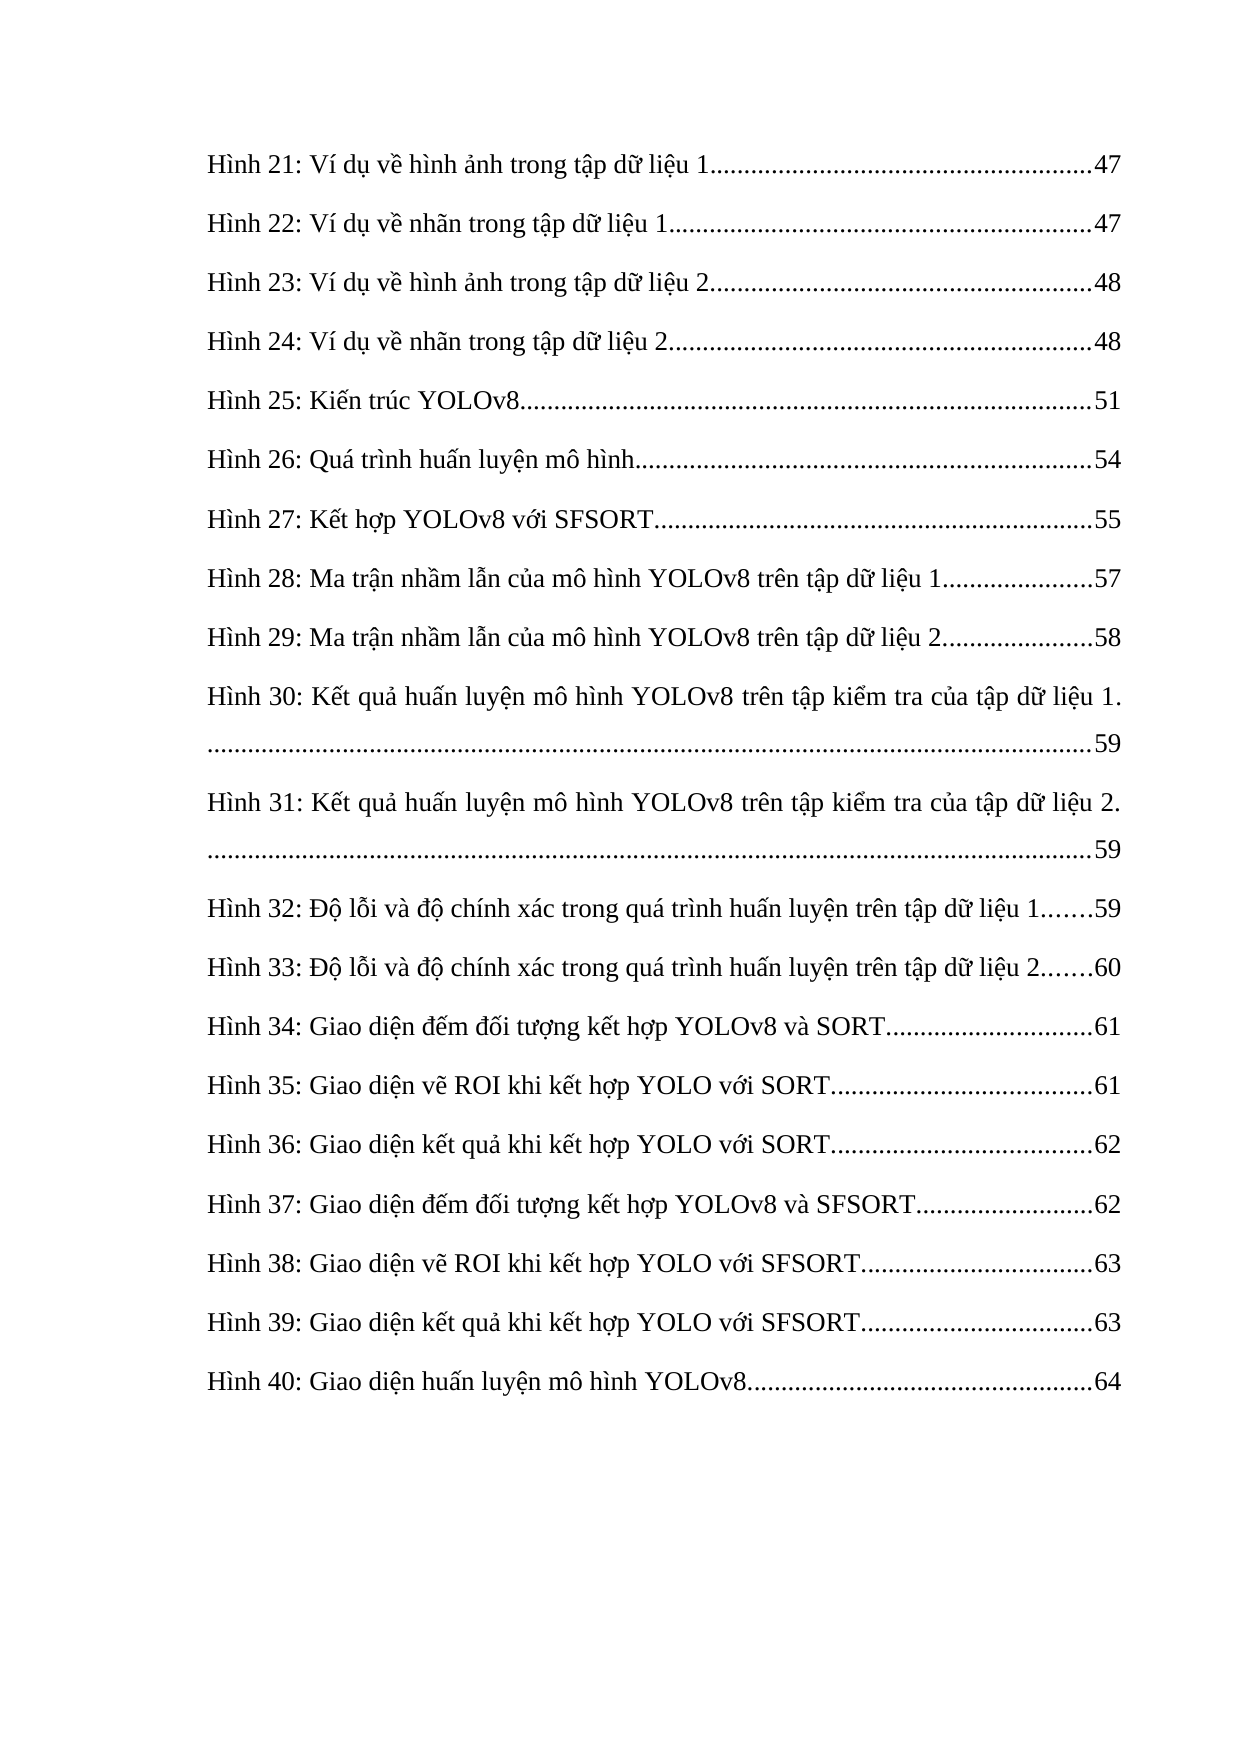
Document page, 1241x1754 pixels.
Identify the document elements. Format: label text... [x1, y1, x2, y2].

text Hình 32: Độ lỗi và độ chính xác trong quá trình huấn luyện trên tập dữ liệu 1. 59 [207, 892, 1122, 923]
text Hình 29: Ma trận nhầm lẫn của mô hình YOLOv8 trên tập dữ liệu 2. 58 [207, 621, 1122, 652]
text Hình 27: Kết hợp YOLOv8 với SFSORT. 55 [207, 503, 1122, 534]
text Hình 25: Kiến trúc YOLOv8. 51 [207, 384, 1122, 416]
text Hình 39: Giao diện kết quả khi kết hợp YOLO với SFSORT. 63 [207, 1306, 1122, 1337]
text Hình 21: Ví dụ về hình ảnh trong tập dữ liệu 1. 47 [207, 148, 1122, 179]
text Hình 34: Giao diện đếm đối tượng kết hợp YOLOv8 và SORT. 61 [207, 1010, 1122, 1041]
text Hình 22: Ví dụ về nhãn trong tập dữ liệu 1. 47 [207, 207, 1122, 238]
text Hình 33: Độ lỗi và độ chính xác trong quá trình huấn luyện trên tập dữ liệu 2. 60 [207, 951, 1122, 982]
text Hình 35: Giao diện vẽ ROI khi kết hợp YOLO với SORT. 61 [207, 1069, 1122, 1101]
text Hình 30: Kết quả huấn luyện mô hình YOLOv8 trên tập kiểm tra của tập dữ liệu 1. 59 [207, 680, 1122, 758]
text Hình 24: Ví dụ về nhãn trong tập dữ liệu 2. 48 [207, 325, 1122, 356]
text Hình 26: Quá trình huấn luyện mô hình. 54 [207, 443, 1122, 475]
text Hình 31: Kết quả huấn luyện mô hình YOLOv8 trên tập kiểm tra của tập dữ liệu 2. 59 [207, 786, 1122, 864]
text Hình 36: Giao diện kết quả khi kết hợp YOLO với SORT. 62 [207, 1128, 1122, 1160]
text Hình 37: Giao diện đếm đối tượng kết hợp YOLOv8 và SFSORT. 62 [207, 1188, 1122, 1219]
text Hình 23: Ví dụ về hình ảnh trong tập dữ liệu 2. 48 [207, 266, 1122, 297]
text Hình 38: Giao diện vẽ ROI khi kết hợp YOLO với SFSORT. 63 [207, 1247, 1122, 1278]
text Hình 40: Giao diện huấn luyện mô hình YOLOv8. 64 [207, 1365, 1122, 1396]
text Hình 28: Ma trận nhầm lẫn của mô hình YOLOv8 trên tập dữ liệu 1. 57 [207, 562, 1122, 593]
